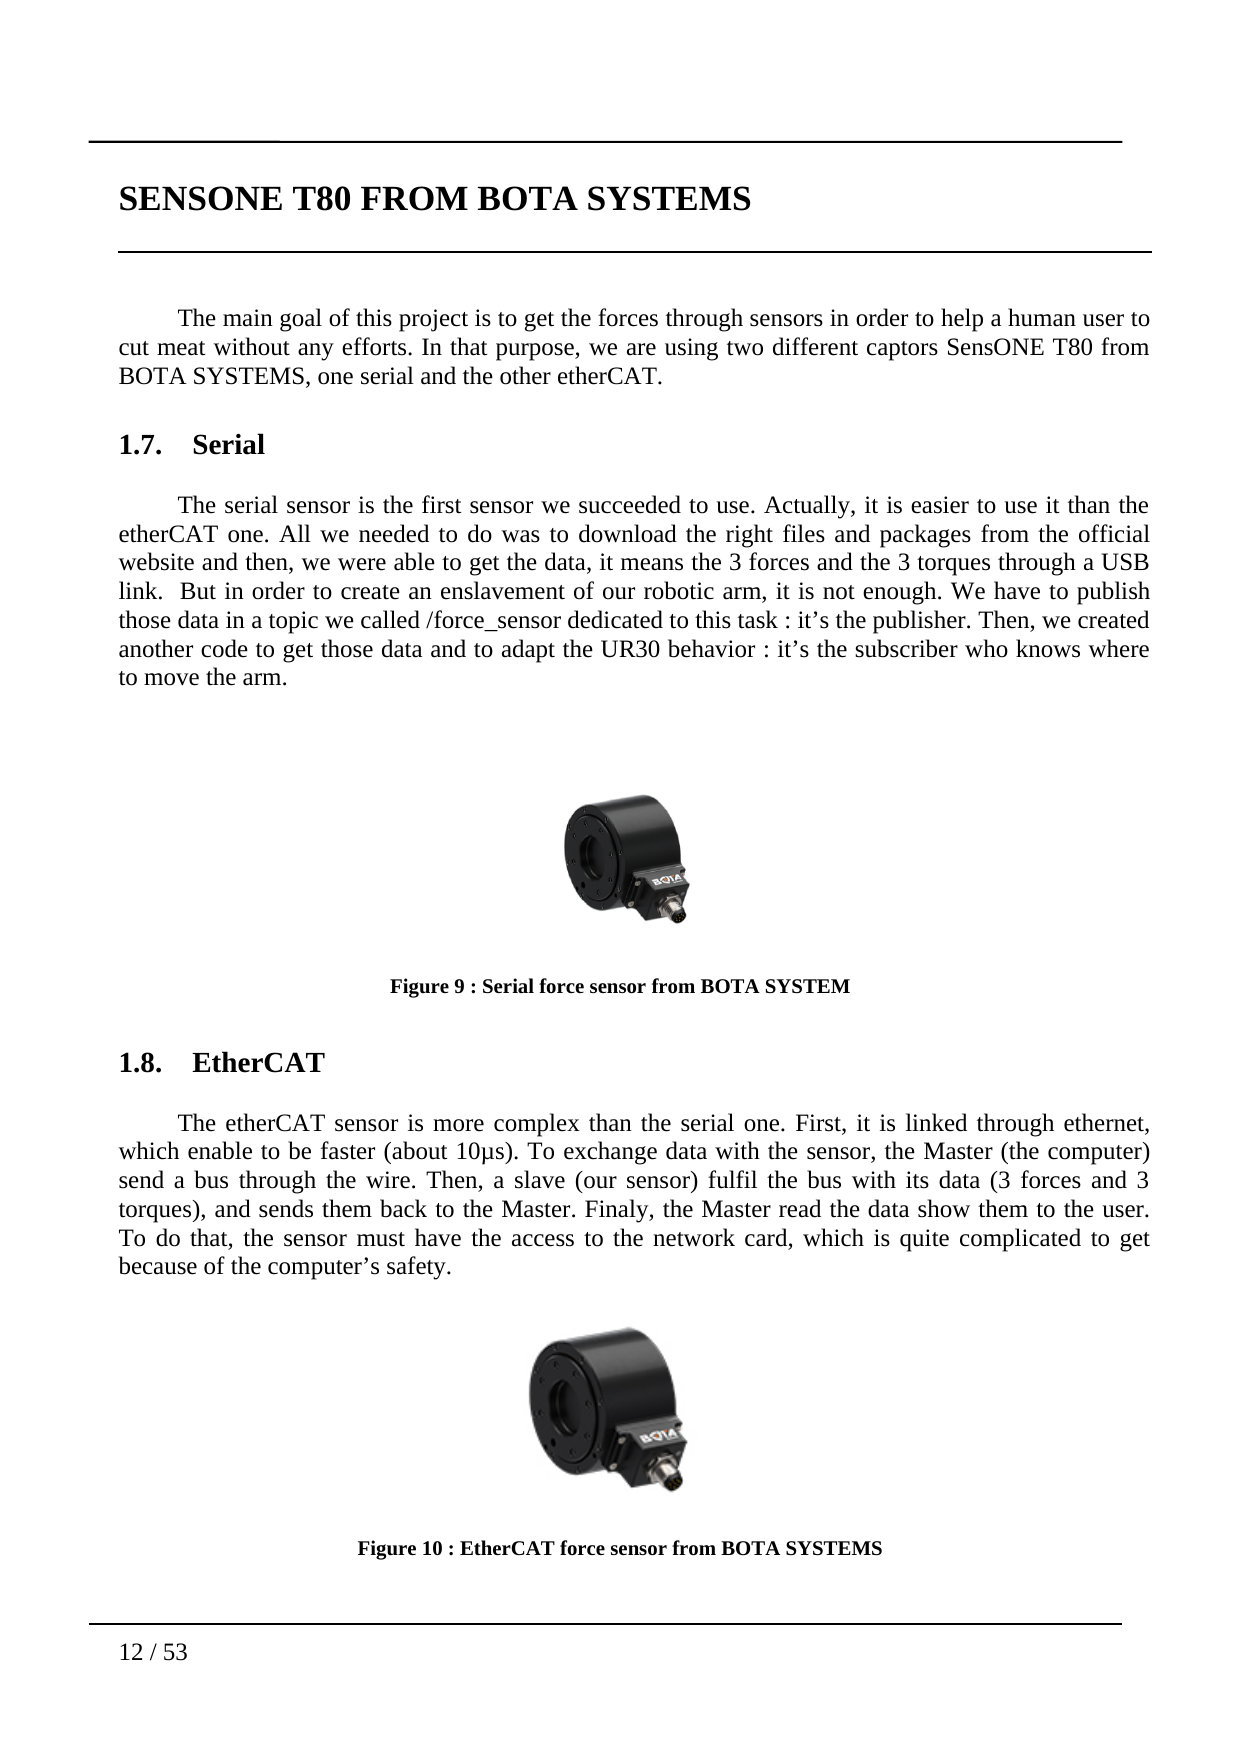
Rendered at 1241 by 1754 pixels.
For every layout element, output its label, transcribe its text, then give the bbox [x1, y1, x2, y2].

text The serial sensor is the first sensor we succeeded to use. Actually, it is easier to use it than the etherCAT one. All we needed to do was to download the right files and packages from the official website and then, we were able to get the data, it means the 3 forces and the 3 torques through a USB link. But in order to create an enslavement of our robotic arm, it is not enough. We have to publish those data in a topic we called /force_sensor dedicated to this task : it’s the publisher. Then, we created another code to get those data and to adapt the UR30 behavior : it’s the subscriber who knows where to move the arm. [118, 490, 1152, 691]
text The main goal of this project is to get the forces through sensors in order to help a human user to cut meat without any efforts. In that purpose, we are using two different captors SensONE T80 from BOTA SYSTEMS, one serial and the other etherCAT. [118, 303, 1152, 390]
subtitle EtherCAT [118, 1045, 1152, 1078]
text The etherCAT sensor is more complex than the serial one. First, it is linked through ethernet, which enable to be faster (about 10µs). To exchange data with the sensor, the Master (the computer) send a bus through the wire. Then, a slave (our sensor) fulfil the bus with its data (3 forces and 3 torques), and sends them back to the Master. Finaly, the Master read the data show them to the user. To do that, the sensor must have the access to the network card, which is quite complicated to get because of the computer’s safety. [118, 1108, 1152, 1280]
picture [499, 734, 748, 974]
subtitle Serial [118, 427, 1152, 461]
subtitle SensONE T80 from BOTA SYSTEMS [118, 177, 1152, 251]
picture [448, 1291, 761, 1527]
